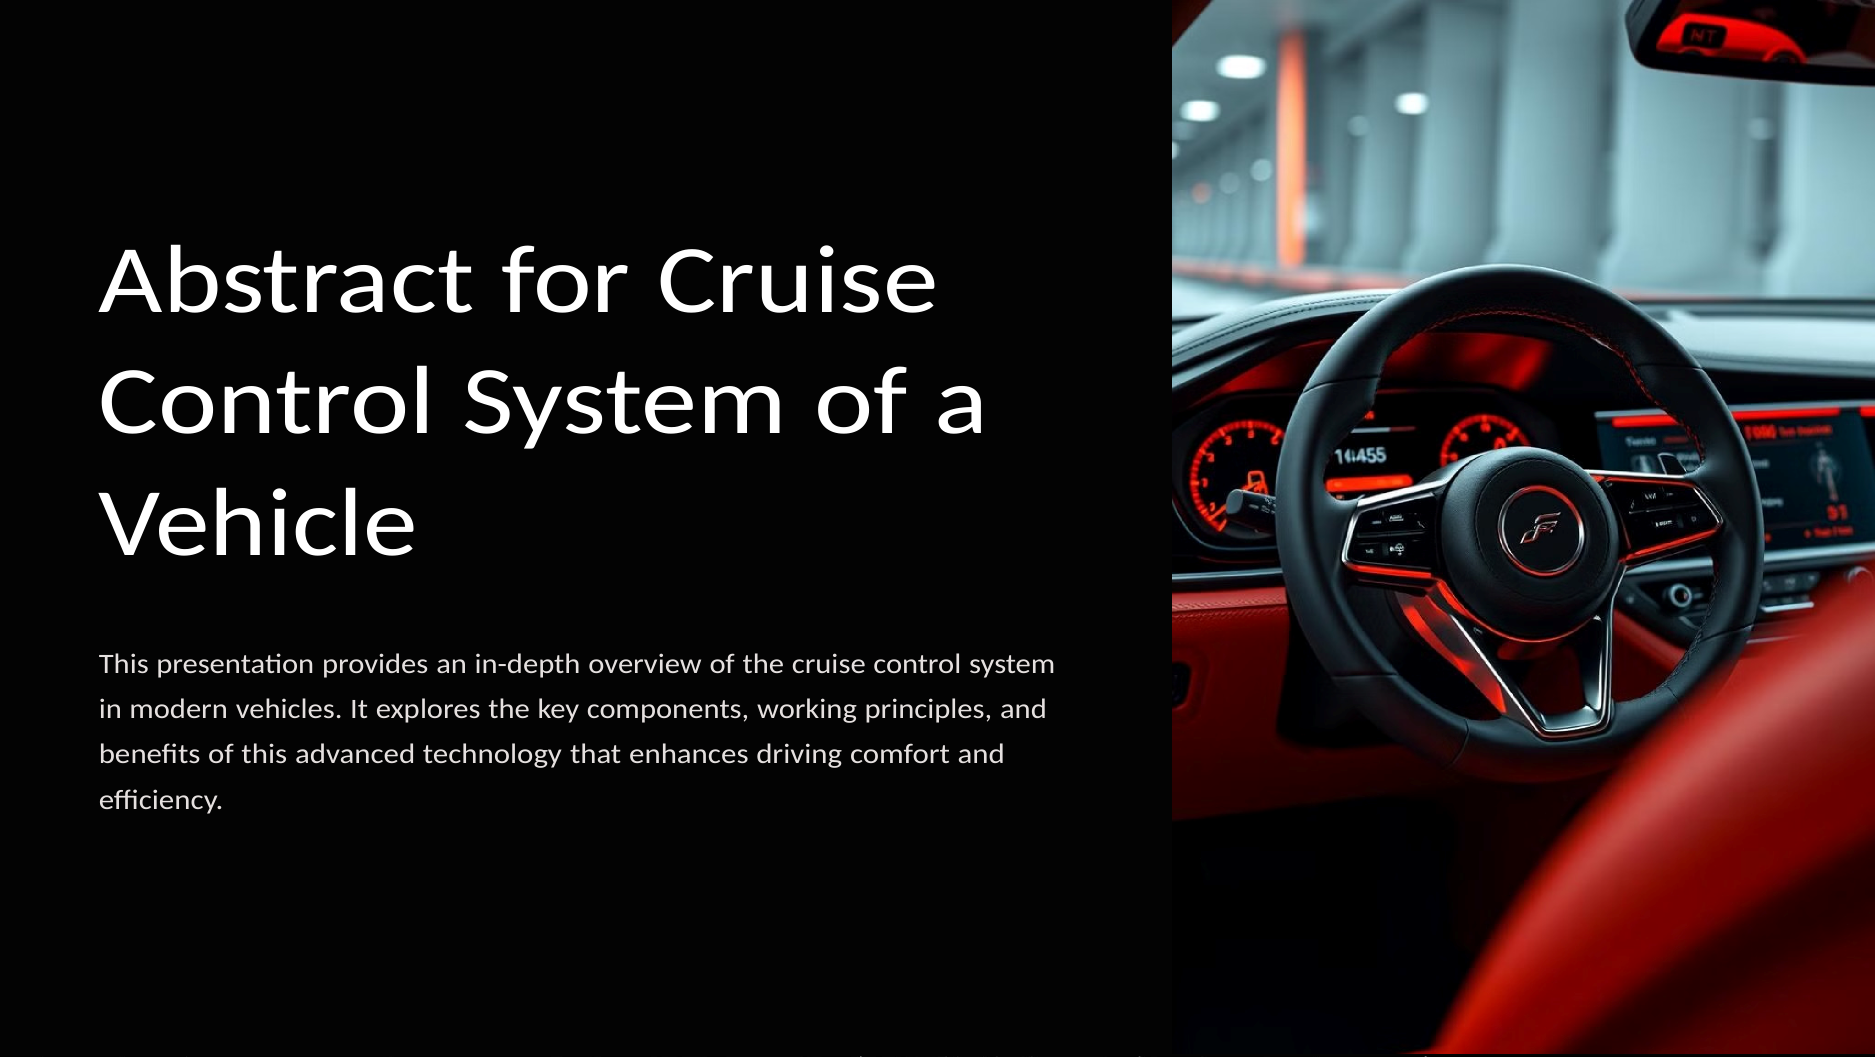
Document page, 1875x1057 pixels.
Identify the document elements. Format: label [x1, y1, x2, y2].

picture [1171, 0, 1875, 1054]
